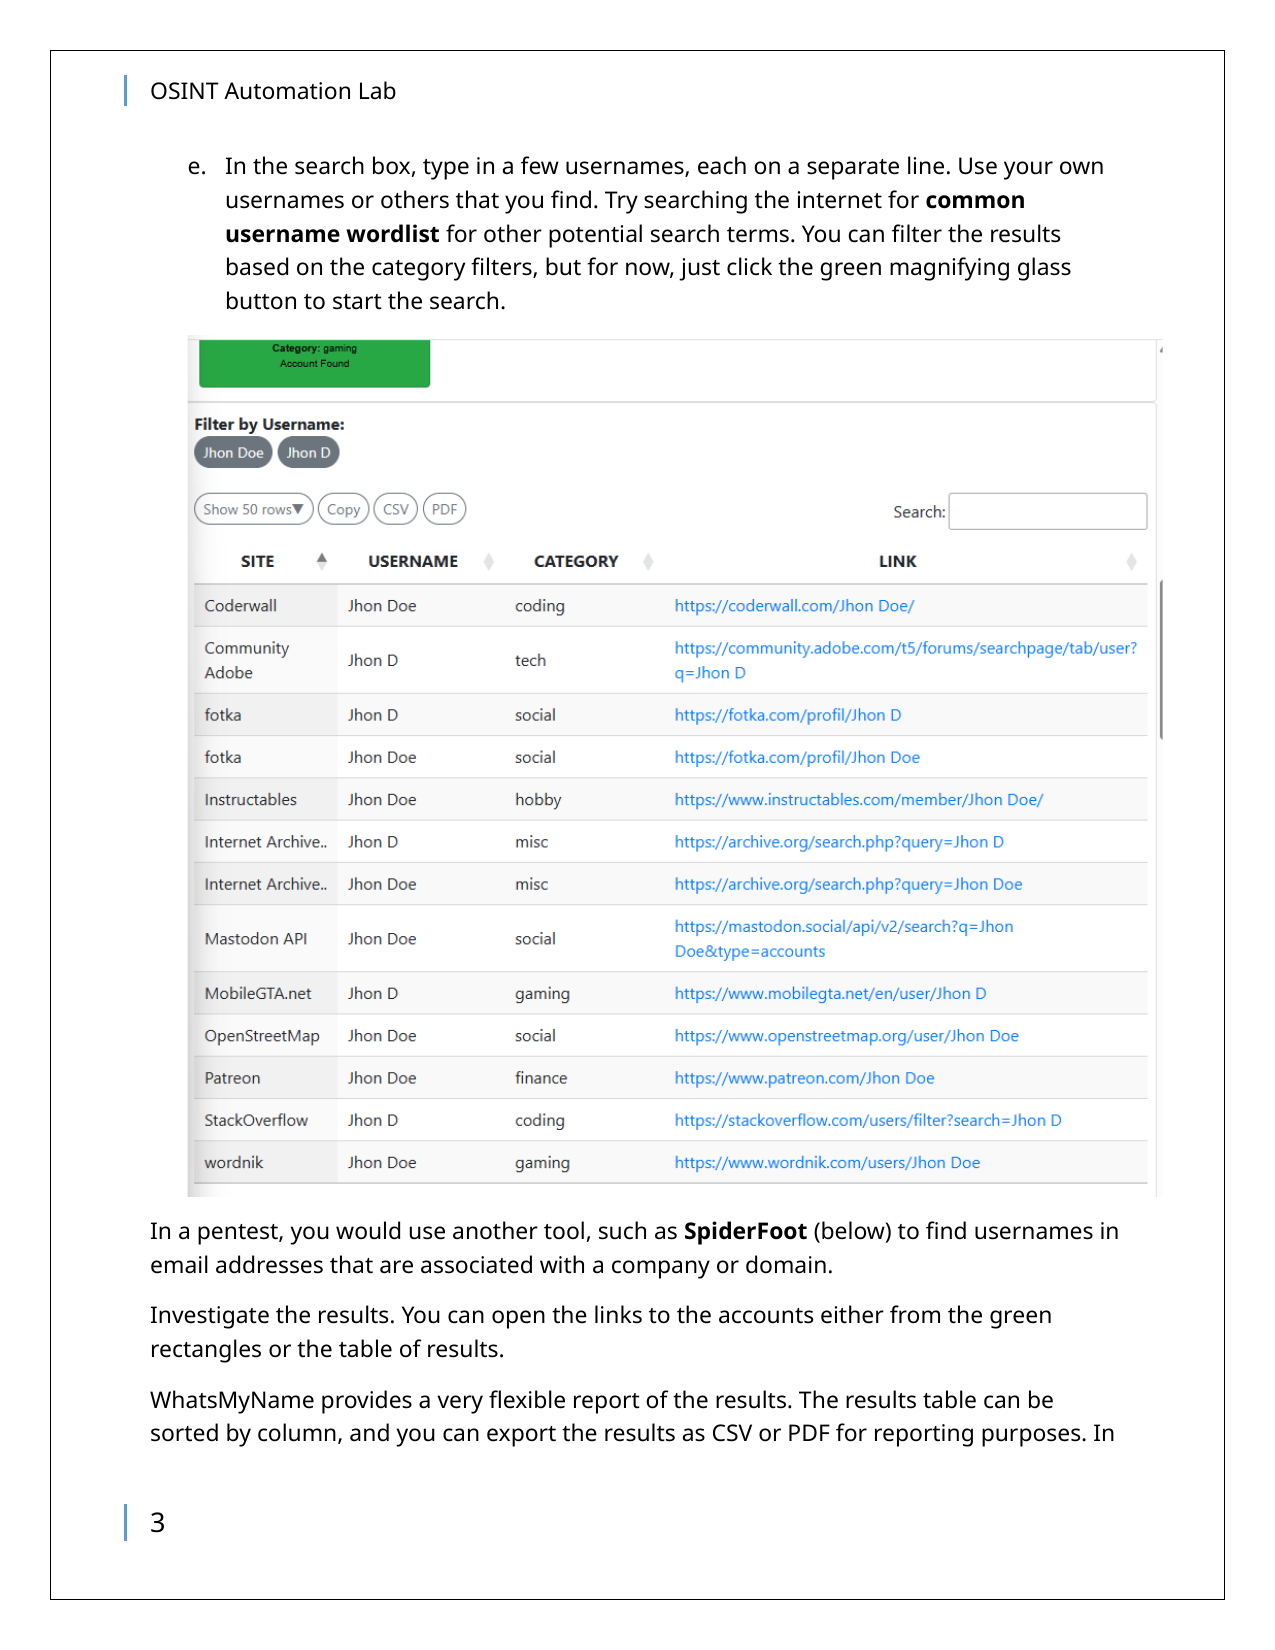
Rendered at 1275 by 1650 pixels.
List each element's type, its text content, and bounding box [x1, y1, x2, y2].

text In a pentest, you would use another tool, such as SpiderFoot (below) to find usernames in email addresses that are associated with a company or domain. [150, 1215, 1125, 1280]
text Investigate the results. You can open the links to the accounts either from the green rectangles or the table of results. [150, 1299, 1125, 1364]
list In the search box, type in a few usernames, each on a separate line. Use your own usernames or others that you find. Try searching the internet for common username wordlist for other potential search terms. You can filter the results based on the category filters, but for now, just click the green magnifying glass button to start the search. [187, 150, 1125, 316]
picture [187, 335, 1163, 1197]
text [150, 1384, 1125, 1449]
